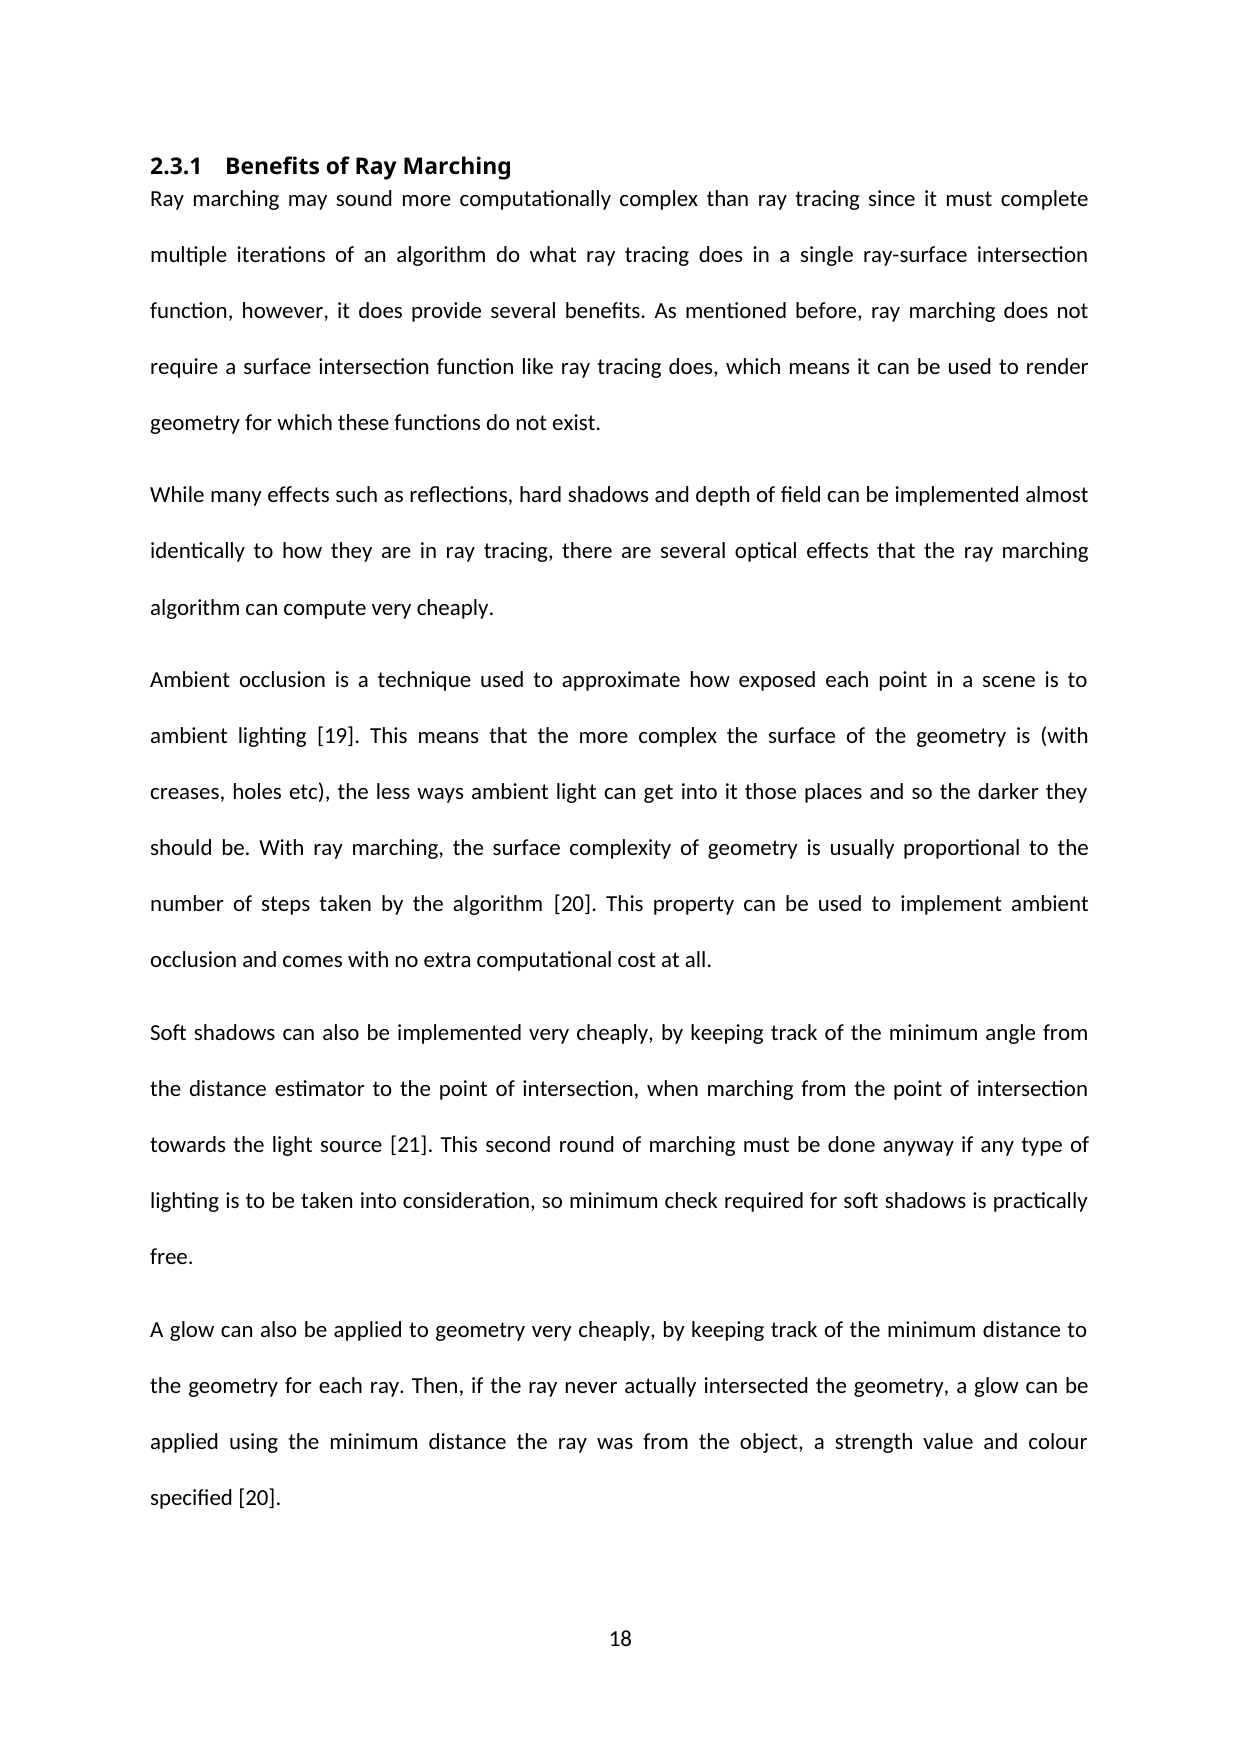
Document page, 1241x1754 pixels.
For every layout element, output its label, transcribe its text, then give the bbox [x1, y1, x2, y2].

text While many effects such as reflections, hard shadows and depth of field can be implemented almost identically to how they are in ray tracing, there are several optical effects that the ray marching algorithm can compute very cheaply. [150, 481, 1090, 621]
text A glow can also be applied to geometry very cheaply, by keeping track of the minimum distance to the geometry for each ray. Then, if the ray never actually intersected the geometry, a glow can be applied using the minimum distance the ray was from the object, a strength value and colour specified . [150, 1315, 1090, 1511]
text Ray marching may sound more computationally complex than ray tracing since it must complete multiple iterations of an algorithm do what ray tracing does in a single ray-surface intersection function, however, it does provide several benefits. As mentioned before, ray marching does not require a surface intersection function like ray tracing does, which means it can be used to render geometry for which these functions do not exist. [150, 184, 1090, 436]
text Soft shadows can also be implemented very cheaply, by keeping track of the minimum angle from the distance estimator to the point of intersection, when marching from the point of intersection towards the light source . This second round of marching must be done anyway if any type of lighting is to be taken into consideration, so minimum check required for soft shadows is practically free. [150, 1018, 1090, 1271]
text Ambient occlusion is a technique used to approximate how exposed each point in a scene is to ambient lighting . This means that the more complex the surface of the geometry is (with creases, holes etc), the less ways ambient light can get into it those places and so the darker they should be. With ray marching, the surface complexity of geometry is usually proportional to the number of steps taken by the algorithm . This property can be used to implement ambient occlusion and comes with no extra computational cost at all. [150, 665, 1090, 974]
subtitle Benefits of Ray Marching [150, 150, 1090, 181]
